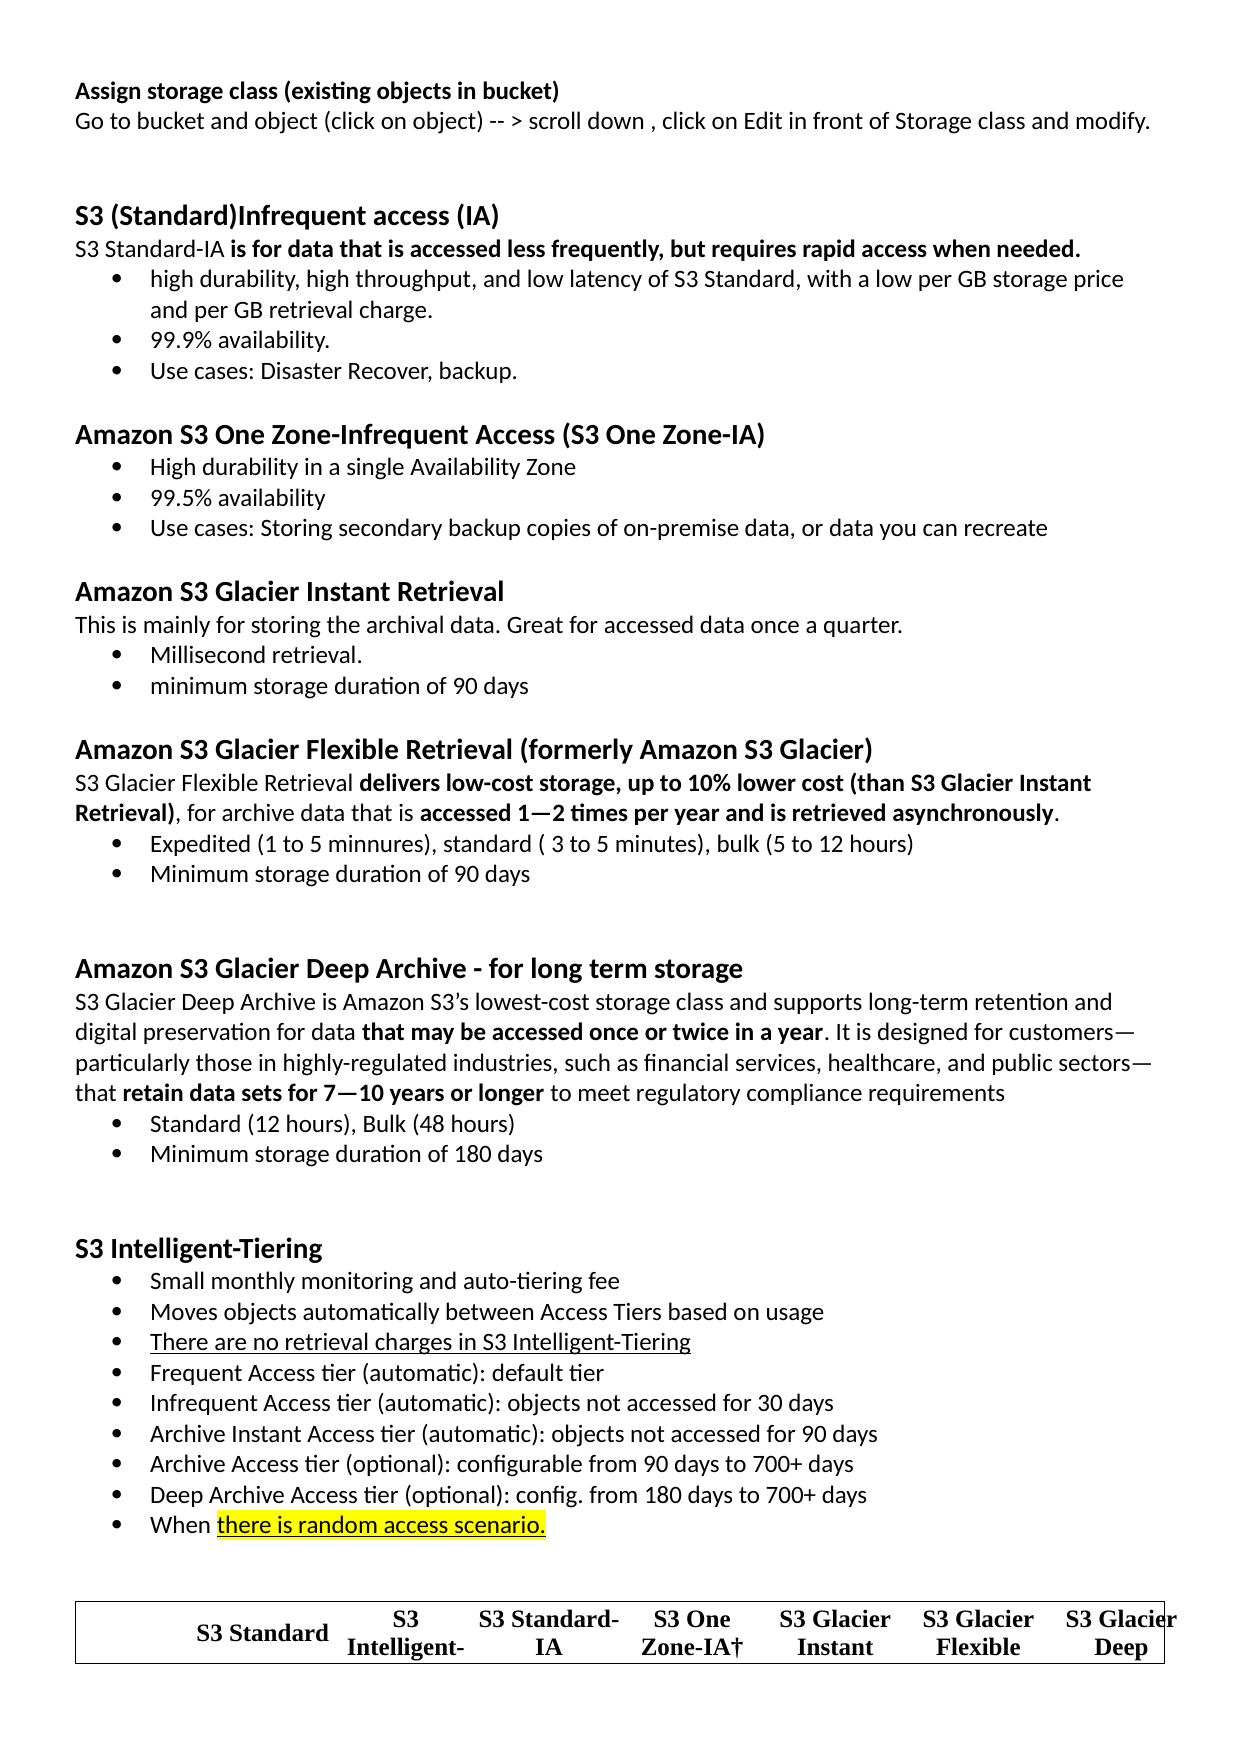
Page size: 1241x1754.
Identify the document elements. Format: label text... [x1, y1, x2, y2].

list Millisecond retrieval. [112, 640, 1165, 670]
list Use cases: Disaster Recover, backup. [112, 355, 1165, 385]
text Amazon S3 One Zone-Infrequent Access (S3 One Zone-IA) [75, 416, 1165, 451]
text Amazon S3 Glacier Flexible Retrieval (formerly Amazon S3 Glacier) [75, 731, 1165, 767]
list minimum storage duration of 90 days [112, 670, 1165, 701]
text This is mainly for storing the archival data. Great for accessed data once a quarter. [75, 609, 1165, 640]
list Frequent Access tier (automatic): default tier [112, 1357, 1165, 1387]
list Moves objects automatically between Access Tiers based on usage [112, 1296, 1165, 1326]
text Go to bucket and object (click on object) -- > scroll down , click on Edit in front of Storage class and modify. [75, 106, 1165, 136]
list high durability, high throughput, and low latency of S3 Standard, with a low per GB storage price and per GB retrieval charge. [112, 263, 1165, 324]
list When there is random access scenario. [112, 1509, 1165, 1540]
list Expedited (1 to 5 minnures), standard ( 3 to 5 minutes), bulk (5 to 12 hours) [112, 828, 1165, 858]
list 99.5% availability [112, 482, 1165, 512]
text S3 Glacier Flexible Retrieval delivers low-cost storage, up to 10% lower cost (than S3 Glacier Instant Retrieval), for archive data that is accessed 1—2 times per year and is retrieved asynchronously. [75, 767, 1165, 828]
list Standard (12 hours), Bulk (48 hours) [112, 1108, 1165, 1138]
text S3 (Standard)Infrequent access (IA) [75, 197, 1165, 233]
list High durability in a single Availability Zone [112, 451, 1165, 482]
list There are no retrieval charges in S3 Intelligent-Tiering [112, 1326, 1165, 1357]
table_header [76, 1602, 1164, 1663]
list Small monthly monitoring and auto-tiering fee [112, 1265, 1165, 1296]
list Archive Access tier (optional): configurable from 90 days to 700+ days [112, 1448, 1165, 1479]
list Deep Archive Access tier (optional): config. from 180 days to 700+ days [112, 1479, 1165, 1509]
text S3 Glacier Deep Archive is Amazon S3’s lowest-cost storage class and supports long-term retention and digital preservation for data that may be accessed once or twice in a year. It is designed for customers—particularly those in highly-regulated industries, such as financial services, healthcare, and public sectors—that retain data sets for 7—10 years or longer to meet regulatory compliance requirements [75, 986, 1165, 1108]
list Archive Instant Access tier (automatic): objects not accessed for 90 days [112, 1418, 1165, 1448]
text S3 Standard-IA is for data that is accessed less frequently, but requires rapid access when needed. [75, 233, 1165, 263]
list Use cases: Storing secondary backup copies of on-premise data, or data you can recreate [112, 512, 1165, 543]
list Minimum storage duration of 90 days [112, 858, 1165, 889]
text Amazon S3 Glacier Instant Retrieval [75, 573, 1165, 609]
text Assign storage class (existing objects in bucket) [75, 75, 1165, 106]
list Minimum storage duration of 180 days [112, 1138, 1165, 1169]
text S3 Intelligent-Tiering [75, 1230, 1165, 1265]
list 99.9% availability. [112, 324, 1165, 355]
list Infrequent Access tier (automatic): objects not accessed for 30 days [112, 1387, 1165, 1418]
text Amazon S3 Glacier Deep Archive - for long term storage [75, 950, 1165, 986]
